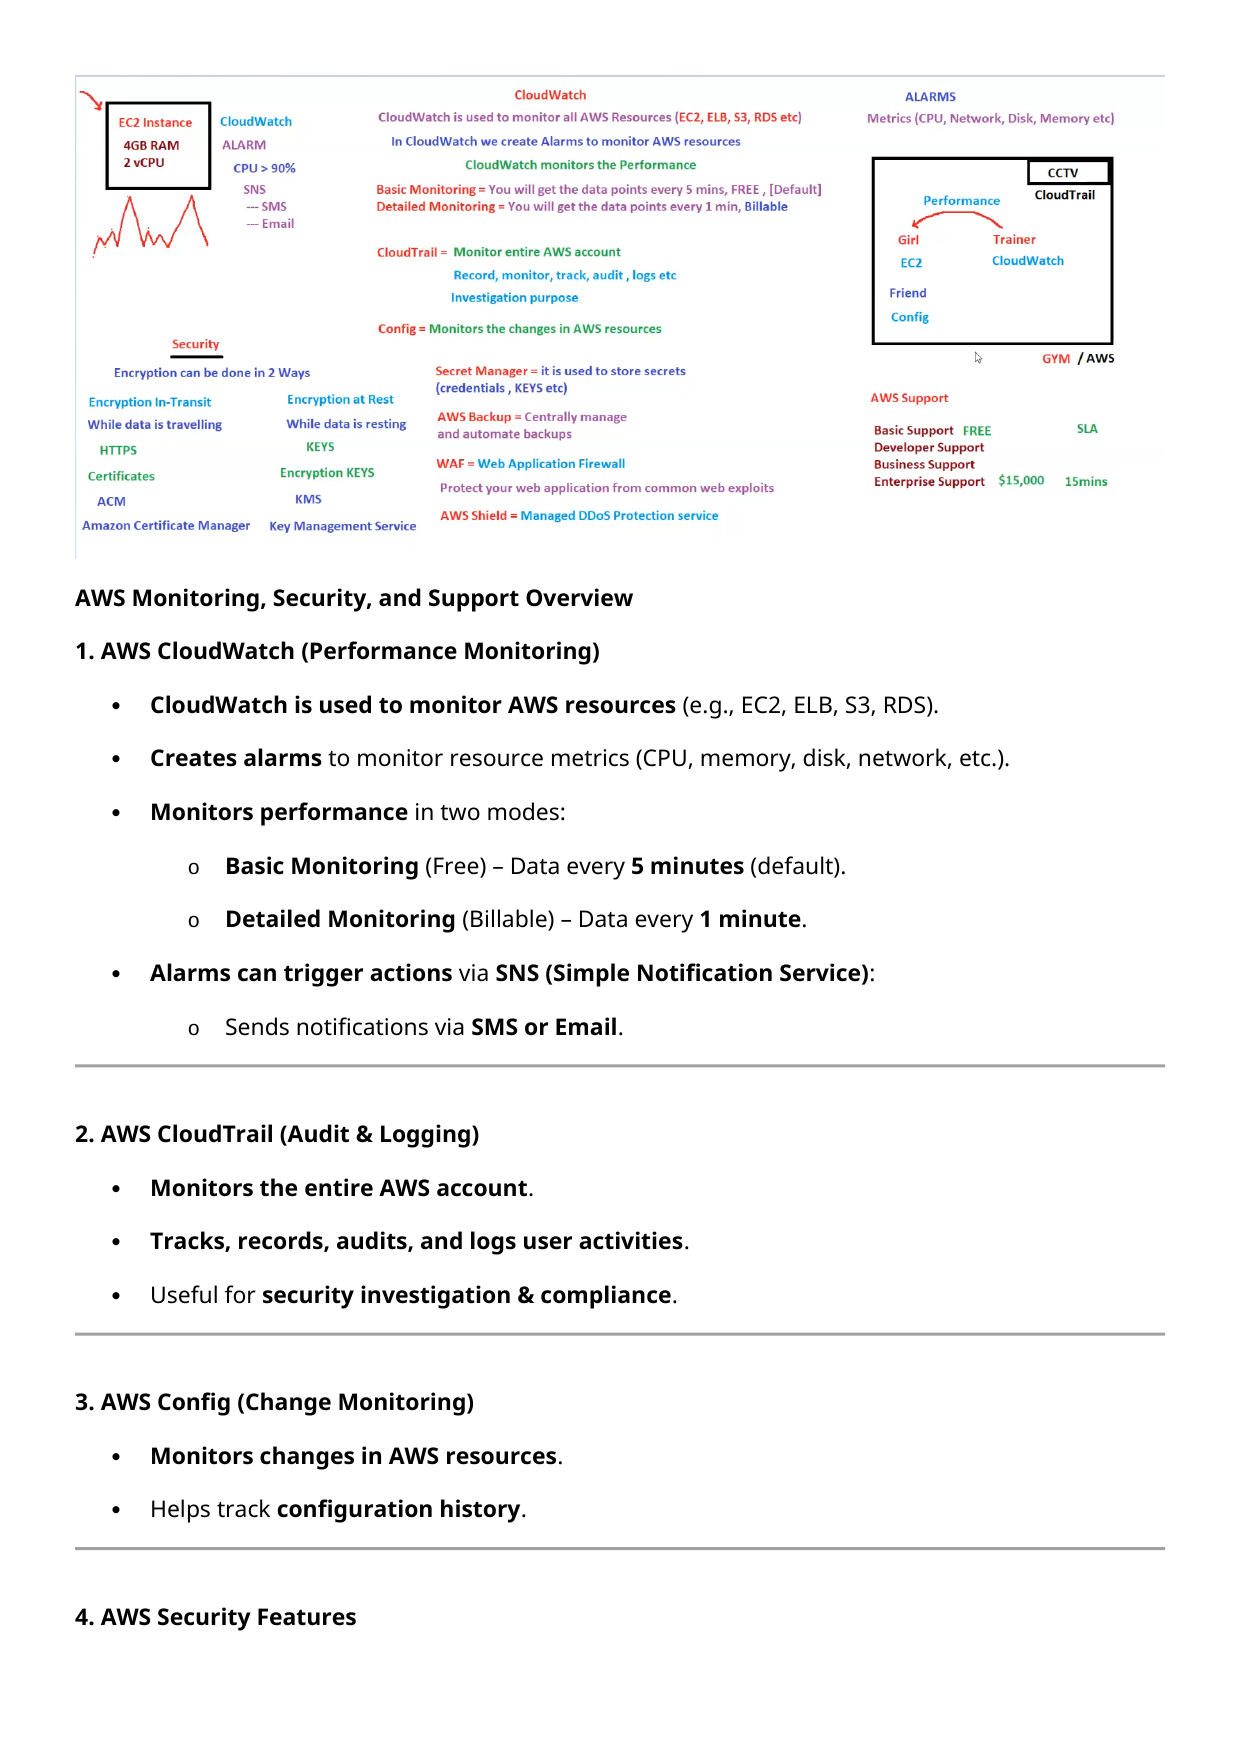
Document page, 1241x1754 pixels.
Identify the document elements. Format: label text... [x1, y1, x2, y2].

list CloudWatch is used to monitor AWS resources (e.g., EC2, ELB, S3, RDS). [112, 689, 1165, 720]
picture [75, 75, 1166, 559]
list Tracks, records, audits, and logs user activities. [112, 1225, 1165, 1256]
text 2. AWS CloudTrail (Audit & Logging) [75, 1118, 1165, 1149]
list Monitors performance in two modes: [112, 796, 1165, 827]
text AWS Monitoring, Security, and Support Overview [75, 581, 1165, 613]
list Useful for security investigation & compliance. [112, 1279, 1165, 1310]
list Helps track configuration history. [112, 1493, 1165, 1525]
text 3. AWS Config (Change Monitoring) [75, 1386, 1165, 1417]
list Monitors the entire AWS account. [112, 1172, 1165, 1203]
list Basic Monitoring (Free) – Data every 5 minutes (default). [187, 850, 1165, 881]
list Monitors changes in AWS resources. [112, 1440, 1165, 1471]
text 1. AWS CloudWatch (Performance Monitoring) [75, 635, 1165, 666]
text 4. AWS Security Features [75, 1601, 1165, 1632]
list Detailed Monitoring (Billable) – Data every 1 minute. [187, 903, 1165, 934]
list Sends notifications via SMS or Email. [187, 1011, 1165, 1042]
list Alarms can trigger actions via SNS (Simple Notification Service): [112, 957, 1165, 988]
list Creates alarms to monitor resource metrics (CPU, memory, disk, network, etc.). [112, 742, 1165, 774]
